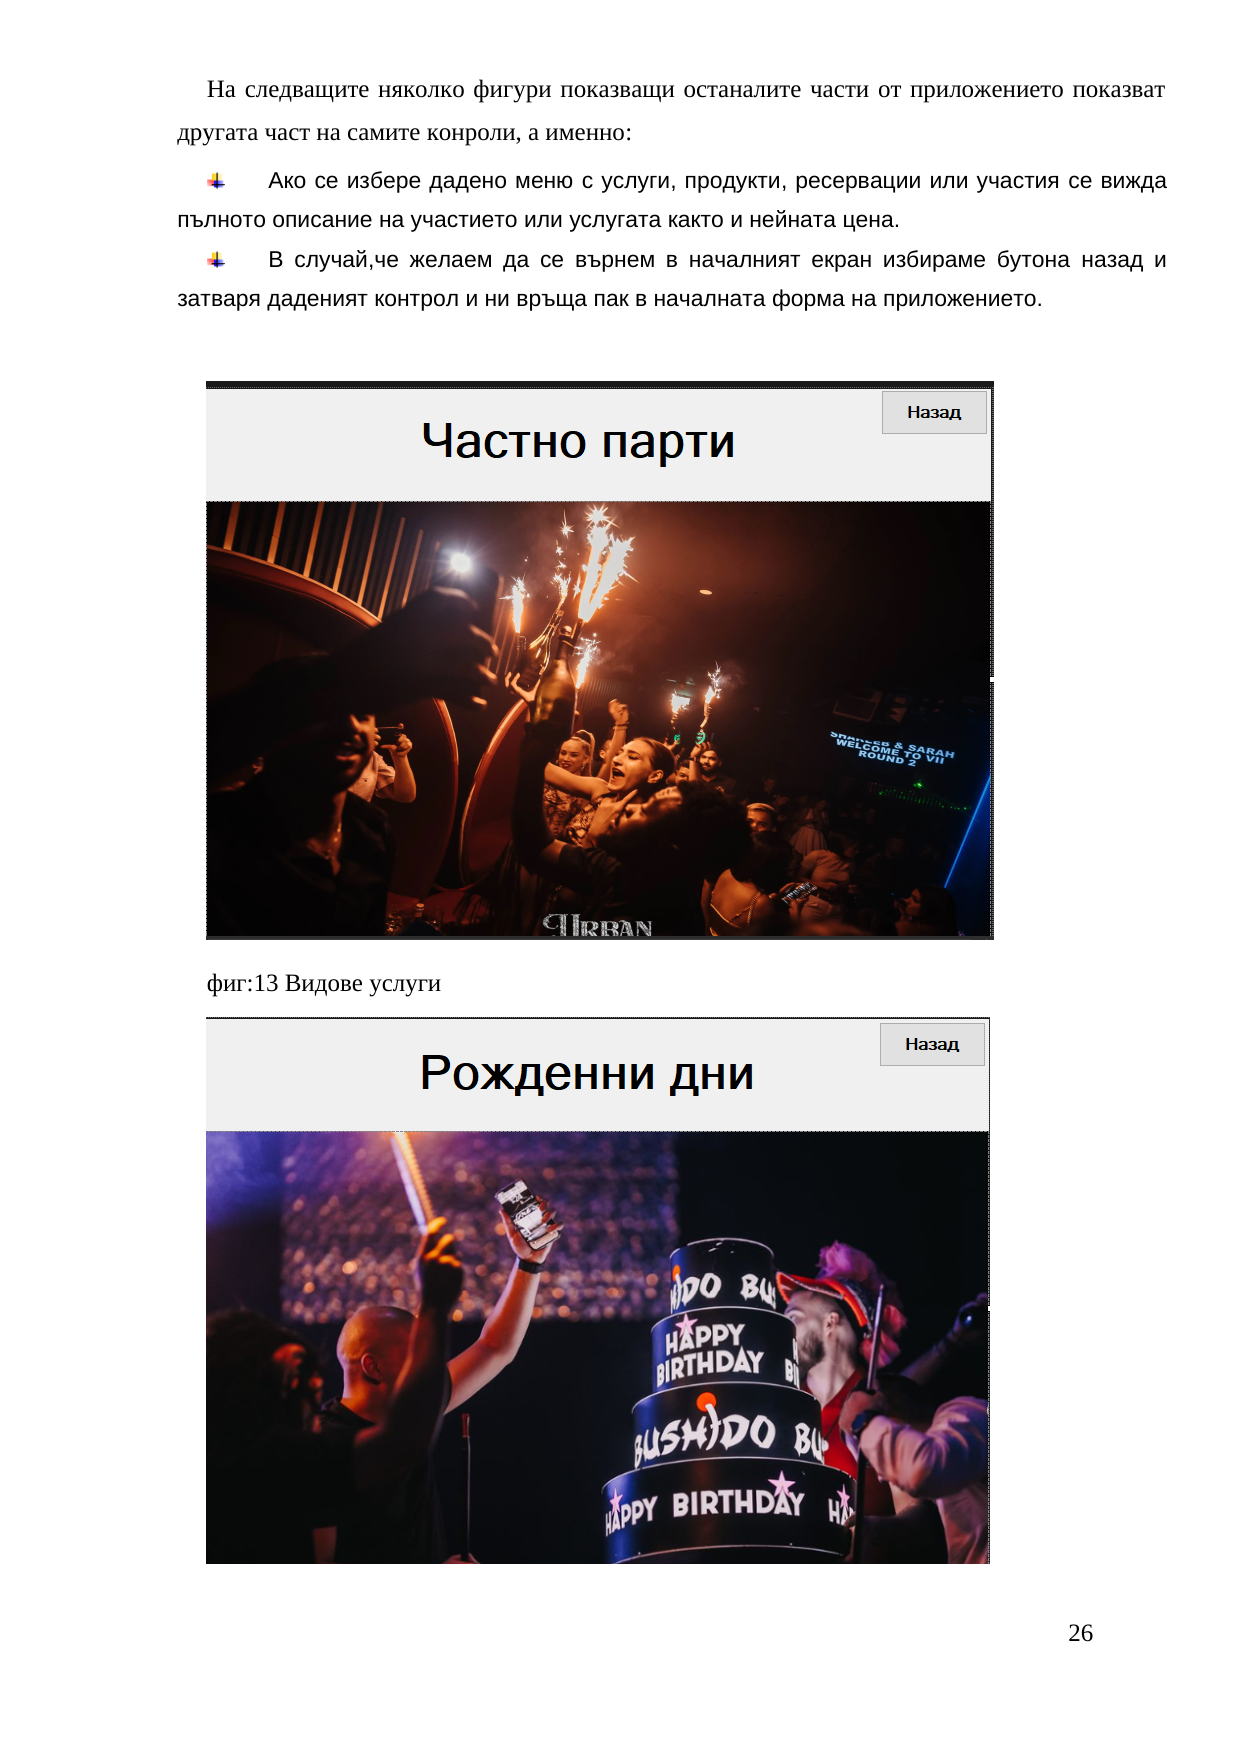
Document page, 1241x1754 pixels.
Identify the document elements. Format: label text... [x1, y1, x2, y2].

picture [207, 250, 225, 268]
picture [206, 1017, 990, 1564]
list В случай,че желаем да се върнем в началният екран избираме бутона назад и затваря даденият контрол и ни връща пак в началната форма на приложението. [177, 246, 1167, 312]
picture [206, 381, 994, 940]
text На следващите няколко фигури показващи останалите части от приложението показват другата част на самите конроли, а именно: [177, 74, 1167, 146]
text фиг:13 Видове услуги [177, 968, 1167, 996]
picture [207, 171, 225, 189]
list Ако се избере дадено меню с услуги, продукти, ресервации или участия се вижда пълното описание на участието или услугата както и нейната цена. [177, 167, 1167, 233]
